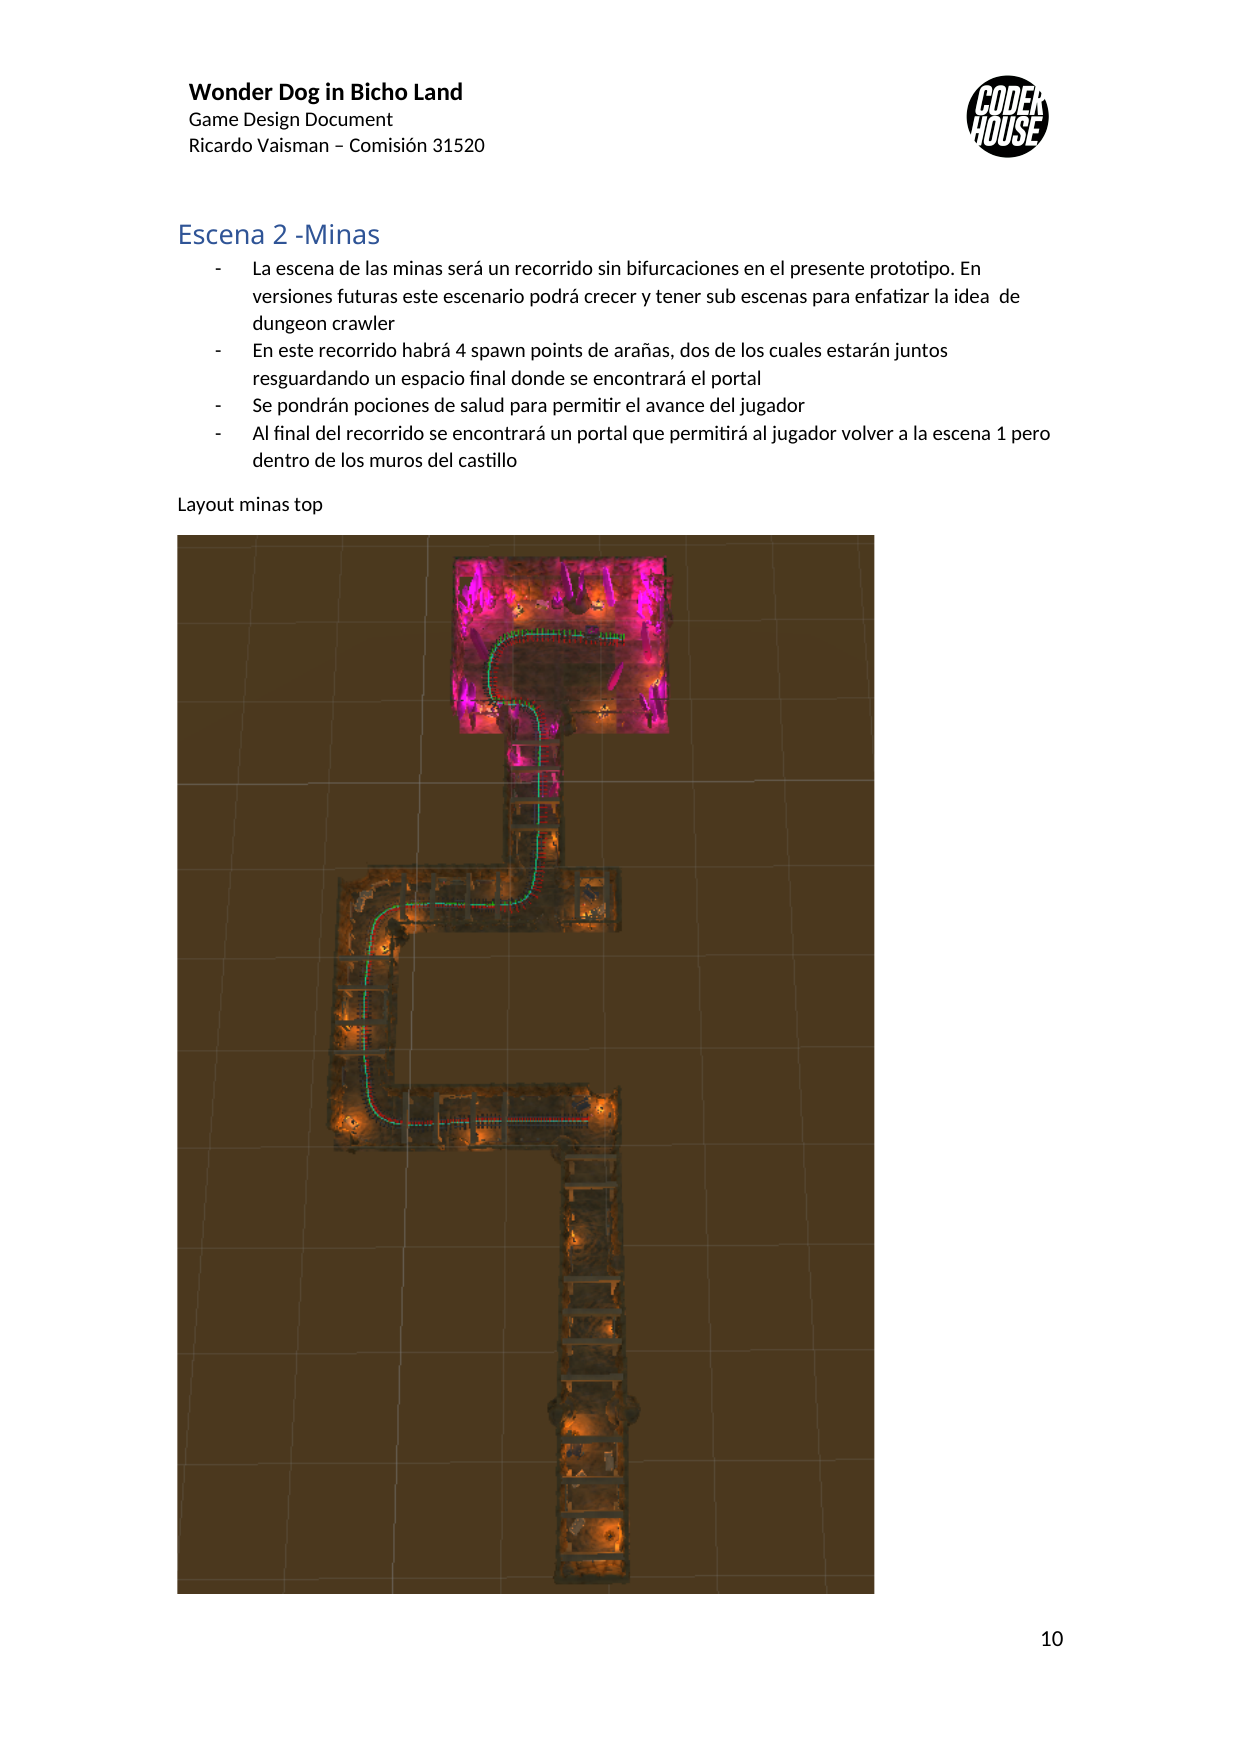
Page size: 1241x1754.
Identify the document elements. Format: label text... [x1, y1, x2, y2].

picture [177, 535, 875, 1594]
subtitle Escena 2 -Minas [177, 216, 1063, 253]
list Al final del recorrido se encontrará un portal que permitirá al jugador volver a la escena 1 pero dentro de los muros del castillo [215, 420, 1063, 473]
picture [964, 73, 1051, 160]
list La escena de las minas será un recorrido sin bifurcaciones en el presente prototipo. En versiones futuras este escenario podrá crecer y tener sub escenas para enfatizar la idea de dungeon crawler [215, 256, 1063, 336]
text Layout minas top [177, 491, 1063, 517]
list Se pondrán pociones de salud para permitir el avance del jugador [215, 392, 1063, 418]
list En este recorrido habrá 4 spawn points de arañas, dos de los cuales estarán juntos resguardando un espacio final donde se encontrará el portal [215, 338, 1063, 391]
